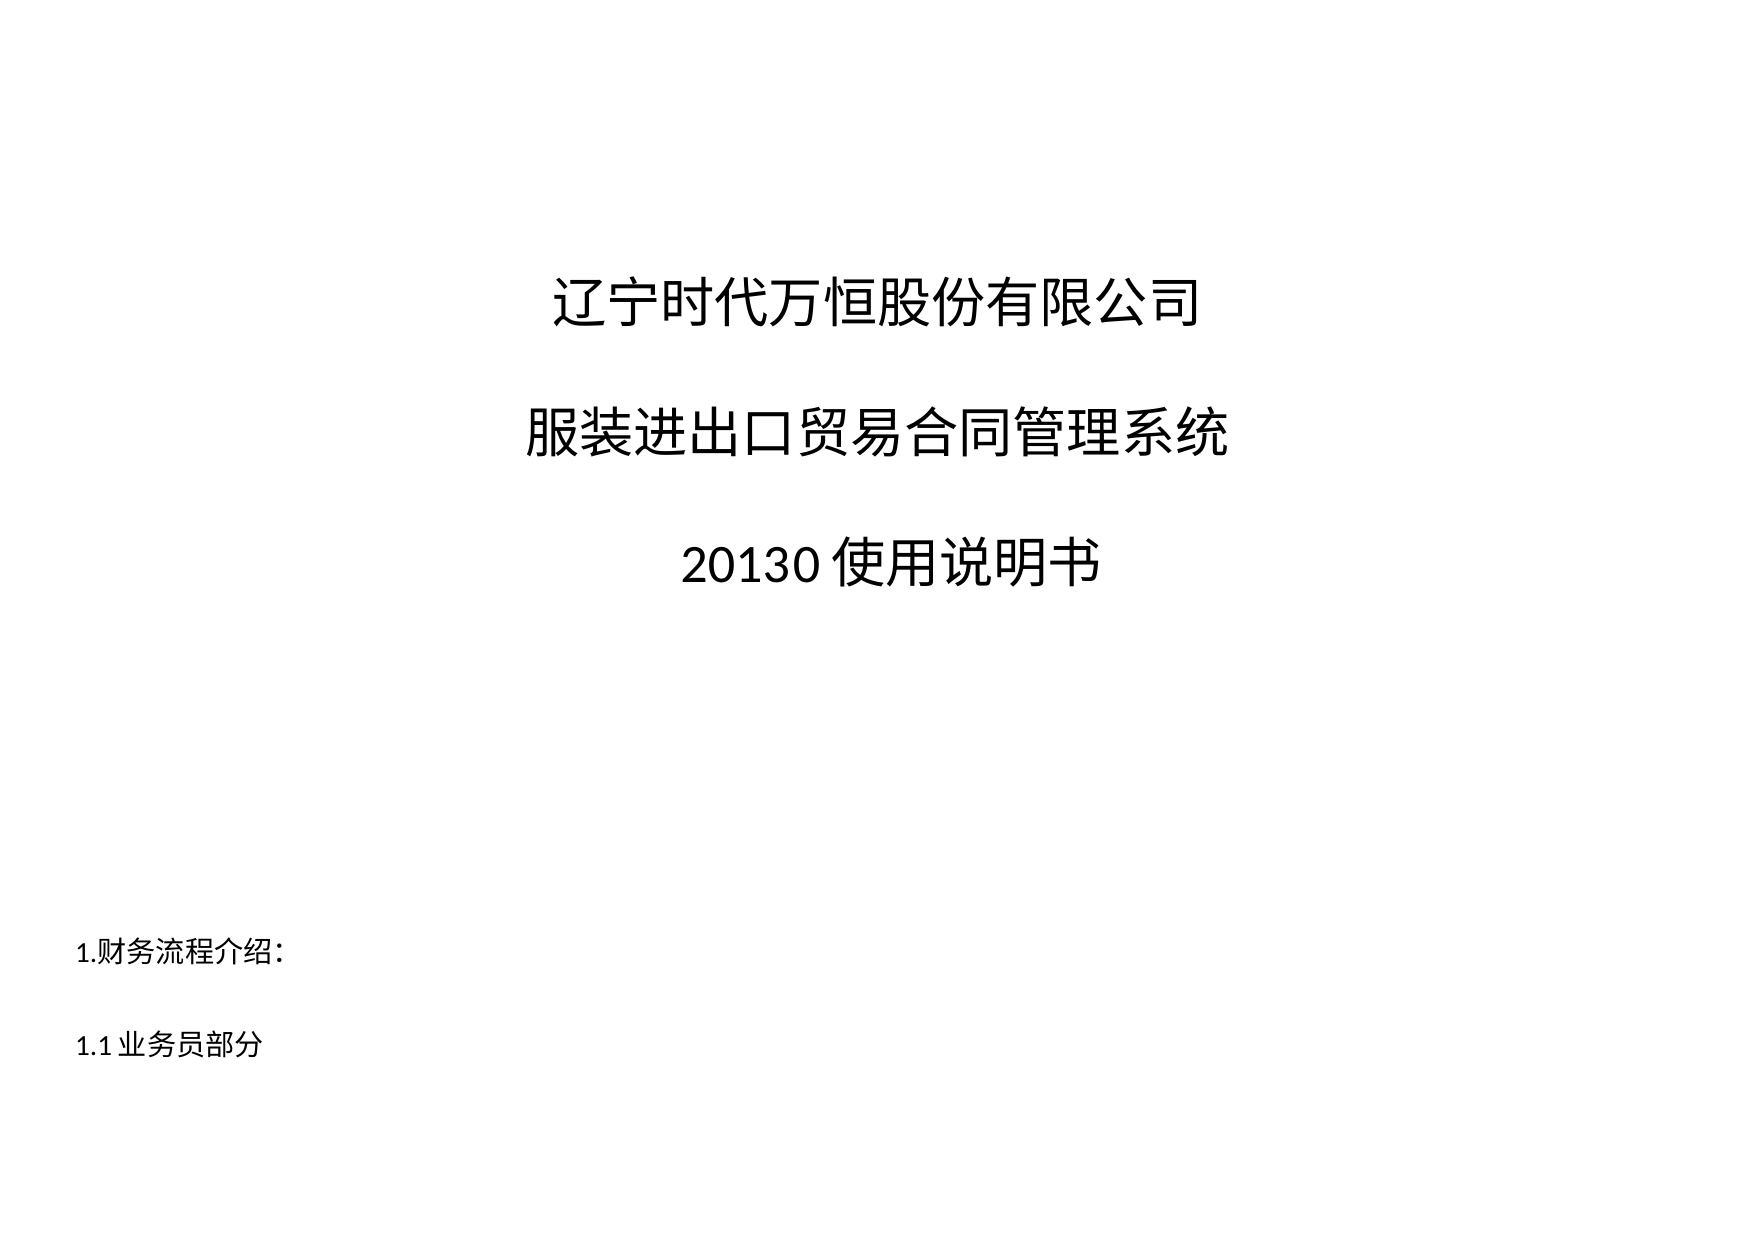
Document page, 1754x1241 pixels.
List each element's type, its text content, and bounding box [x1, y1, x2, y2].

text 辽宁时代万恒股份有限公司 [75, 251, 1679, 348]
text 1.财务流程介绍： [75, 918, 1679, 983]
text 服装进出口贸易合同管理系统 [75, 381, 1679, 478]
list 0使用说明书 [103, 511, 1679, 608]
text 1.1业务员部分 [75, 1010, 1679, 1075]
